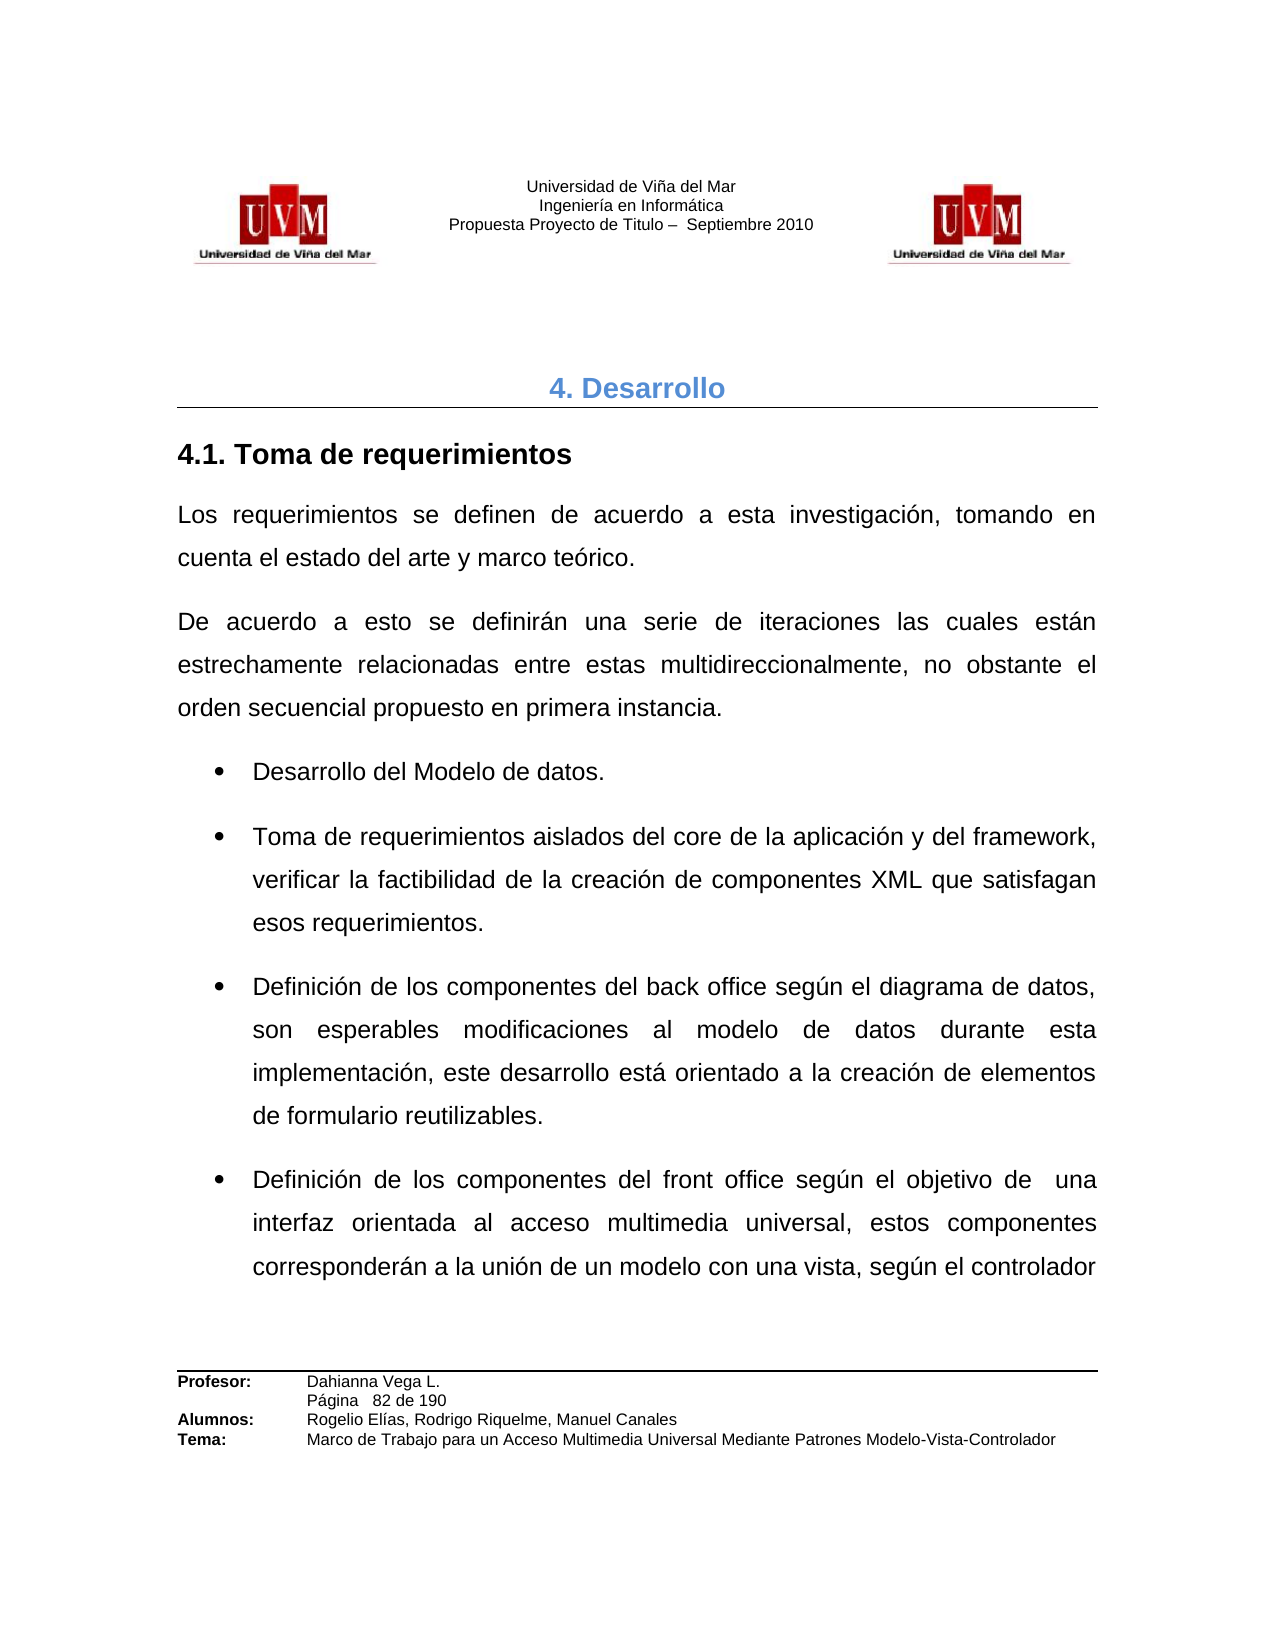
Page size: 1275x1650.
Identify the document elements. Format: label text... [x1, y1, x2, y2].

picture [871, 176, 1084, 267]
picture [177, 176, 390, 267]
list Desarrollo del Modelo de datos. [215, 757, 1098, 786]
list Definición de los componentes del back office según el diagrama de datos, son esperables modificaciones al modelo de datos durante esta implementación, este desarrollo está orientado a la creación de elementos de formulario reutilizables. [215, 972, 1098, 1130]
title 4. Desarrollo [177, 371, 1098, 407]
subtitle 4.1. Toma de requerimientos [177, 437, 1098, 471]
text Los requerimientos se definen de acuerdo a esta investigación, tomando en cuenta el estado del arte y marco teórico. [177, 500, 1098, 572]
text De acuerdo a esto se definirán una serie de iteraciones las cuales están estrechamente relacionadas entre estas multidireccionalmente, no obstante el orden secuencial propuesto en primera instancia. [177, 607, 1098, 722]
list Toma de requerimientos aislados del core de la aplicación y del framework, verificar la factibilidad de la creación de componentes XML que satisfagan esos requerimientos. [215, 821, 1098, 937]
